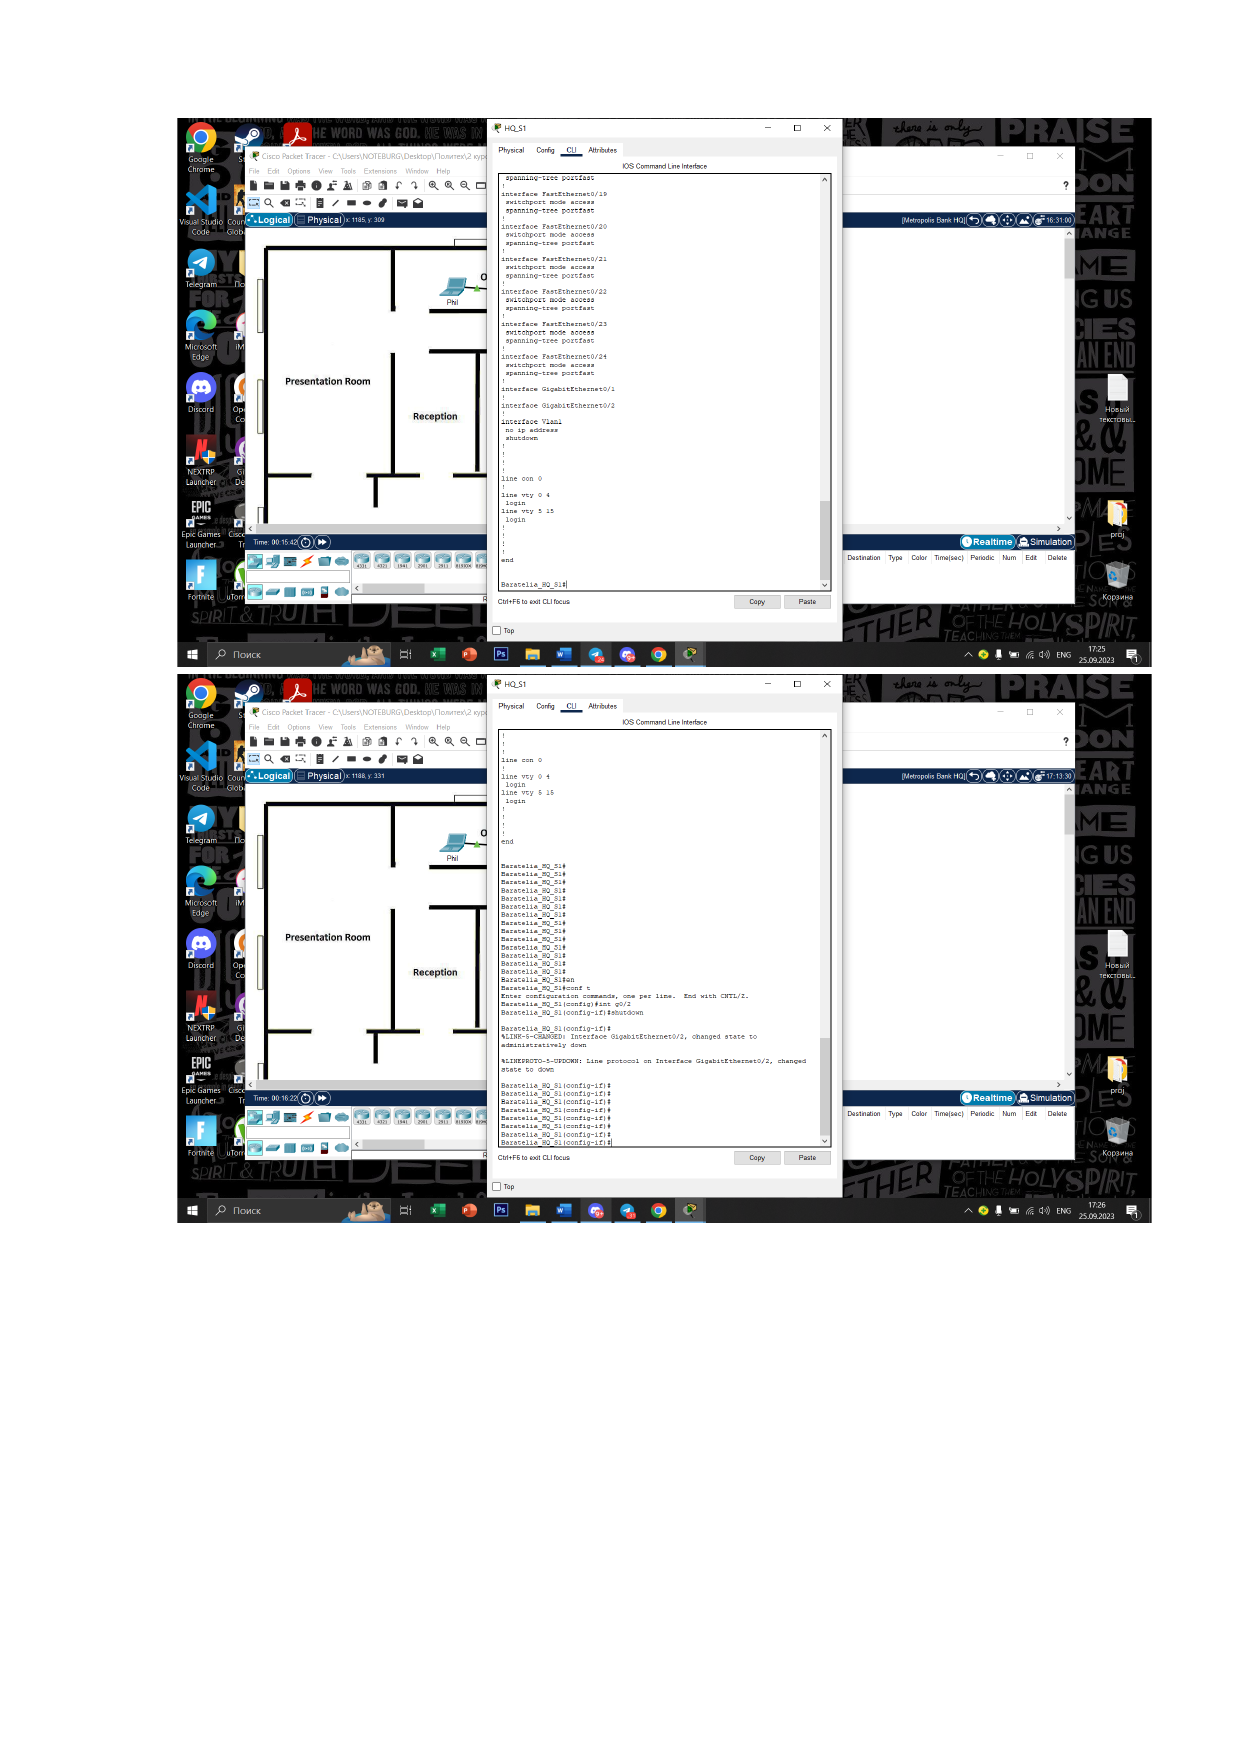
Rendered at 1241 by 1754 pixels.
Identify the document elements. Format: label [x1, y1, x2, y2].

picture [177, 118, 1152, 667]
picture [177, 674, 1152, 1223]
